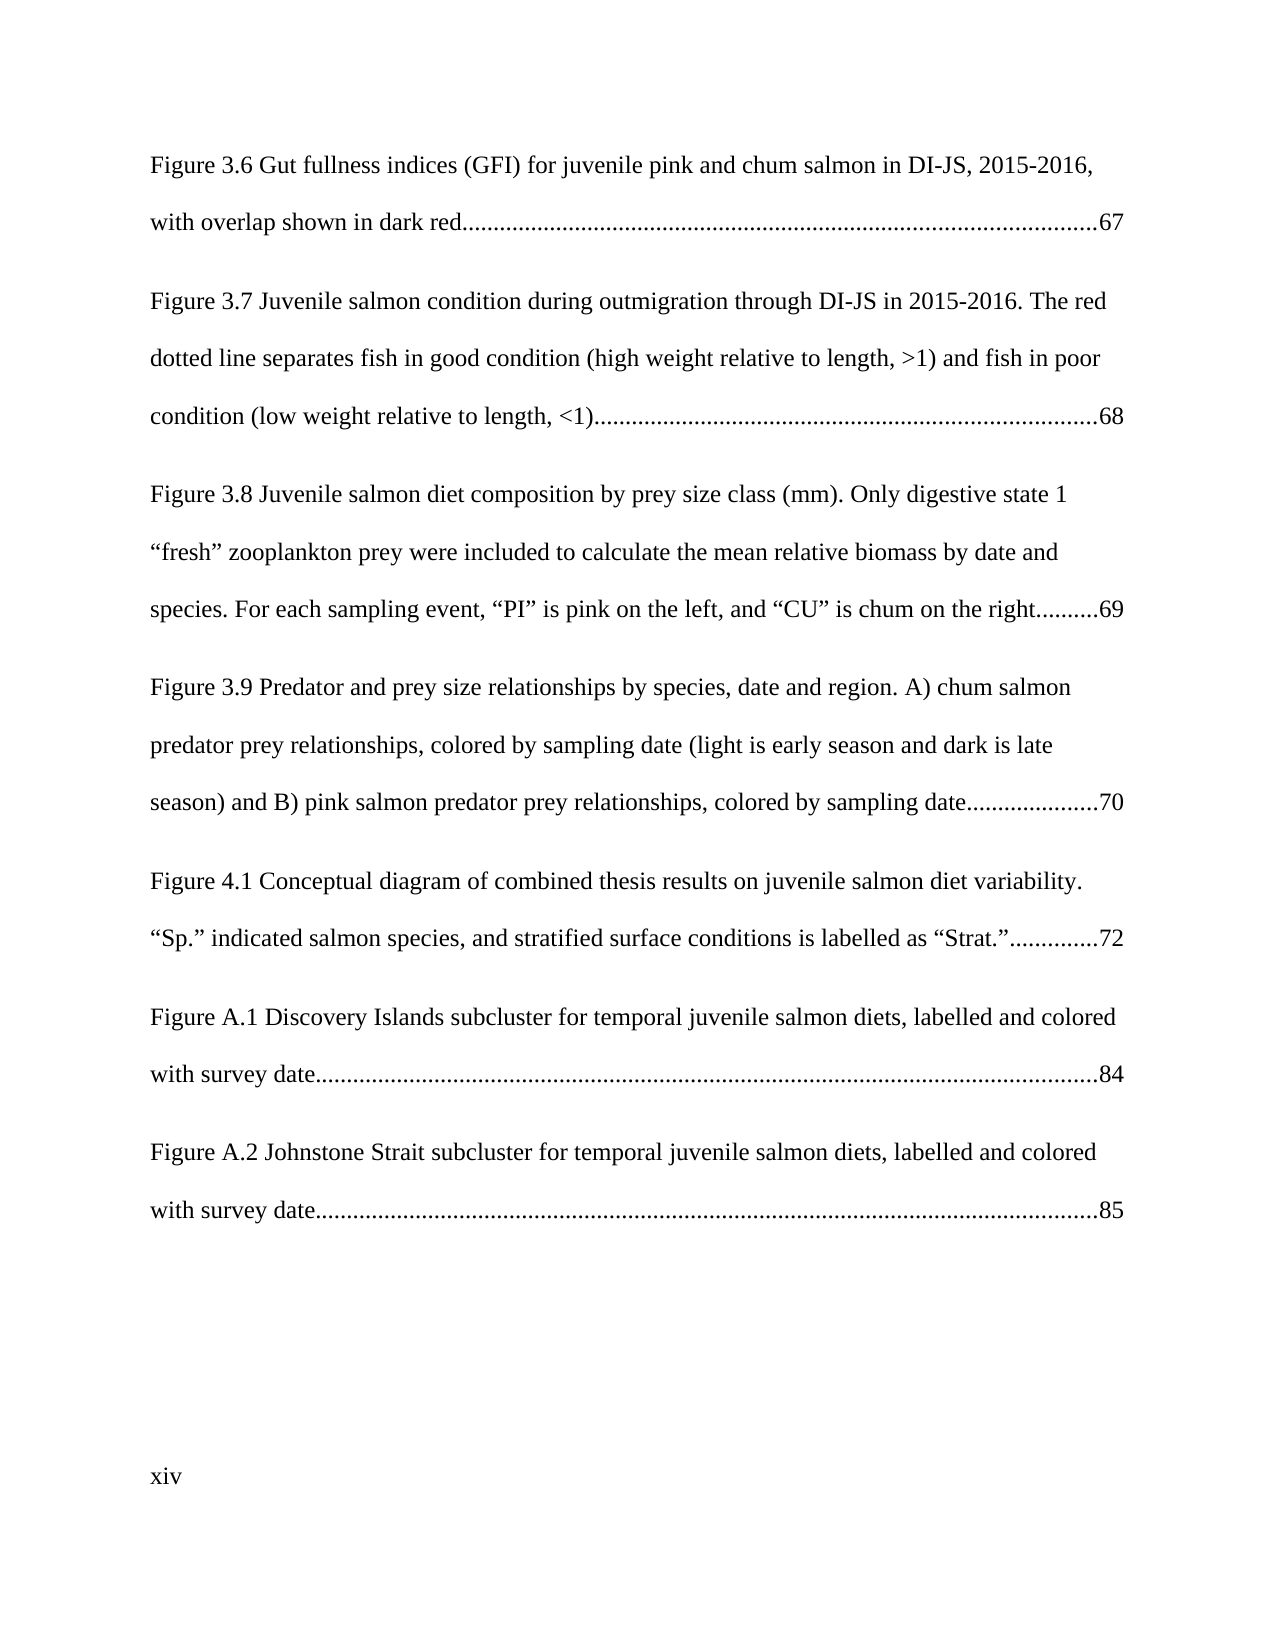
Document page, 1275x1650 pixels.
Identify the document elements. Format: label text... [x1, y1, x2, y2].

text Figure 3.9 Predator and prey size relationships by species, date and region. A) chum salmon predator prey relationships, colored by sampling date (light is early season and dark is late season) and B) pink salmon predator prey relationships, colored by sampling date. 70 [150, 672, 1125, 816]
text Figure 4.1 Conceptual diagram of combined thesis results on juvenile salmon diet variability. “Sp.” indicated salmon species, and stratified surface conditions is labelled as “Strat.” 72 [150, 866, 1125, 952]
text Figure 3.7 Juvenile salmon condition during outmigration through DI-JS in 2015-2016. The red dotted line separates fish in good condition (high weight relative to length, >1) and fish in poor condition (low weight relative to length, <1). 68 [150, 286, 1125, 429]
text Figure 3.6 Gut fullness indices (GFI) for juvenile pink and chum salmon in DI-JS, 2015-2016, with overlap shown in dark red. 67 [150, 150, 1125, 236]
text Figure A.2 Johnstone Strait subcluster for temporal juvenile salmon diets, labelled and colored with survey date. 85 [150, 1137, 1125, 1224]
text Figure 3.8 Juvenile salmon diet composition by prey size class (mm). Only digestive state 1 “fresh” zooplankton prey were included to calculate the mean relative biomass by date and species. For each sampling event, “PI” is pink on the left, and “CU” is chum on the right. 69 [150, 479, 1125, 623]
text Figure A.1 Discovery Islands subcluster for temporal juvenile salmon diets, labelled and colored with survey date. 84 [150, 1002, 1125, 1088]
